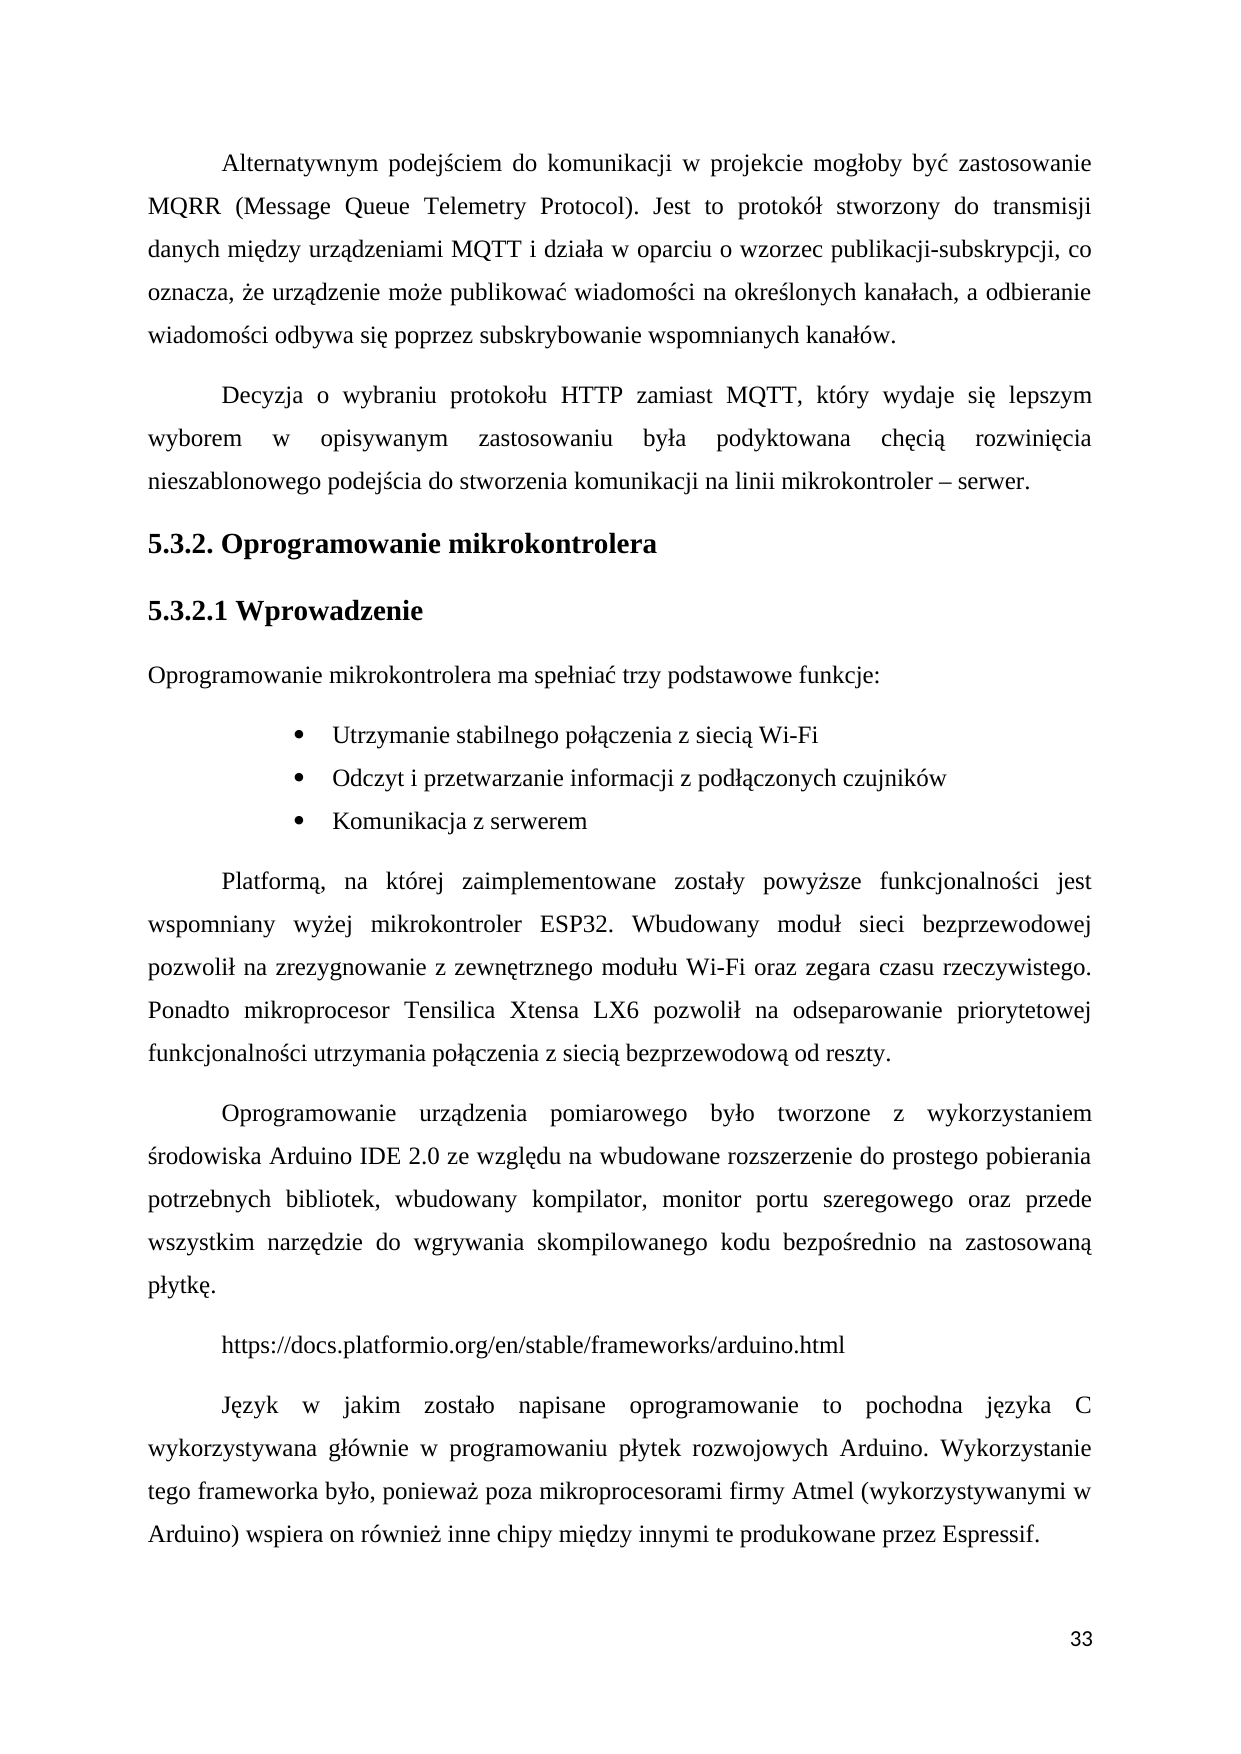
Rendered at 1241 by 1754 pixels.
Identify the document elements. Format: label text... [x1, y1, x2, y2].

text Platformą, na której zaimplementowane zostały powyższe funkcjonalności jest wspomniany wyżej mikrokontroler ESP32. Wbudowany moduł sieci bezprzewodowej pozwolił na zrezygnowanie z zewnętrznego modułu Wi-Fi oraz zegara czasu rzeczywistego. Ponadto mikroprocesor Tensilica Xtensa LX6 pozwolił na odseparowanie priorytetowej funkcjonalności utrzymania połączenia z siecią bezprzewodową od reszty. [148, 866, 1093, 1067]
text https://docs.platformio.org/en/stable/frameworks/arduino.html [148, 1330, 1093, 1359]
text Język w jakim zostało napisane oprogramowanie to pochodna języka C wykorzystywana głównie w programowaniu płytek rozwojowych Arduino. Wykorzystanie tego frameworka było, ponieważ poza mikroprocesorami firmy Atmel (wykorzystywanymi w Arduino) wspiera on również inne chipy między innymi te produkowane przez Espressif. [148, 1390, 1093, 1548]
text Oprogramowanie mikrokontrolera ma spełniać trzy podstawowe funkcje: [148, 660, 1093, 689]
text 5.3.2.1 Wprowadzenie [148, 593, 1093, 626]
list Komunikacja z serwerem [294, 806, 1093, 835]
list Utrzymanie stabilnego połączenia z siecią Wi-Fi [294, 720, 1093, 748]
text Decyzja o wybraniu protokołu HTTP zamiast MQTT, który wydaje się lepszym wyborem w opisywanym zastosowaniu była podyktowana chęcią rozwinięcia nieszablonowego podejścia do stworzenia komunikacji na linii mikrokontroler – serwer. [148, 380, 1093, 495]
text 5.3.2. Oprogramowanie mikrokontrolera [148, 526, 1093, 559]
text Oprogramowanie urządzenia pomiarowego było tworzone z wykorzystaniem środowiska Arduino IDE 2.0 ze względu na wbudowane rozszerzenie do prostego pobierania potrzebnych bibliotek, wbudowany kompilator, monitor portu szeregowego oraz przede wszystkim narzędzie do wgrywania skompilowanego kodu bezpośrednio na zastosowaną płytkę. [148, 1098, 1093, 1299]
list Odczyt i przetwarzanie informacji z podłączonych czujników [294, 763, 1093, 792]
text Alternatywnym podejściem do komunikacji w projekcie mogłoby być zastosowanie MQRR (Message Queue Telemetry Protocol). Jest to protokół stworzony do transmisji danych między urządzeniami MQTT i działa w oparciu o wzorzec publikacji-subskrypcji, co oznacza, że urządzenie może publikować wiadomości na określonych kanałach, a odbieranie wiadomości odbywa się poprzez subskrybowanie wspomnianych kanałów. [148, 148, 1093, 349]
